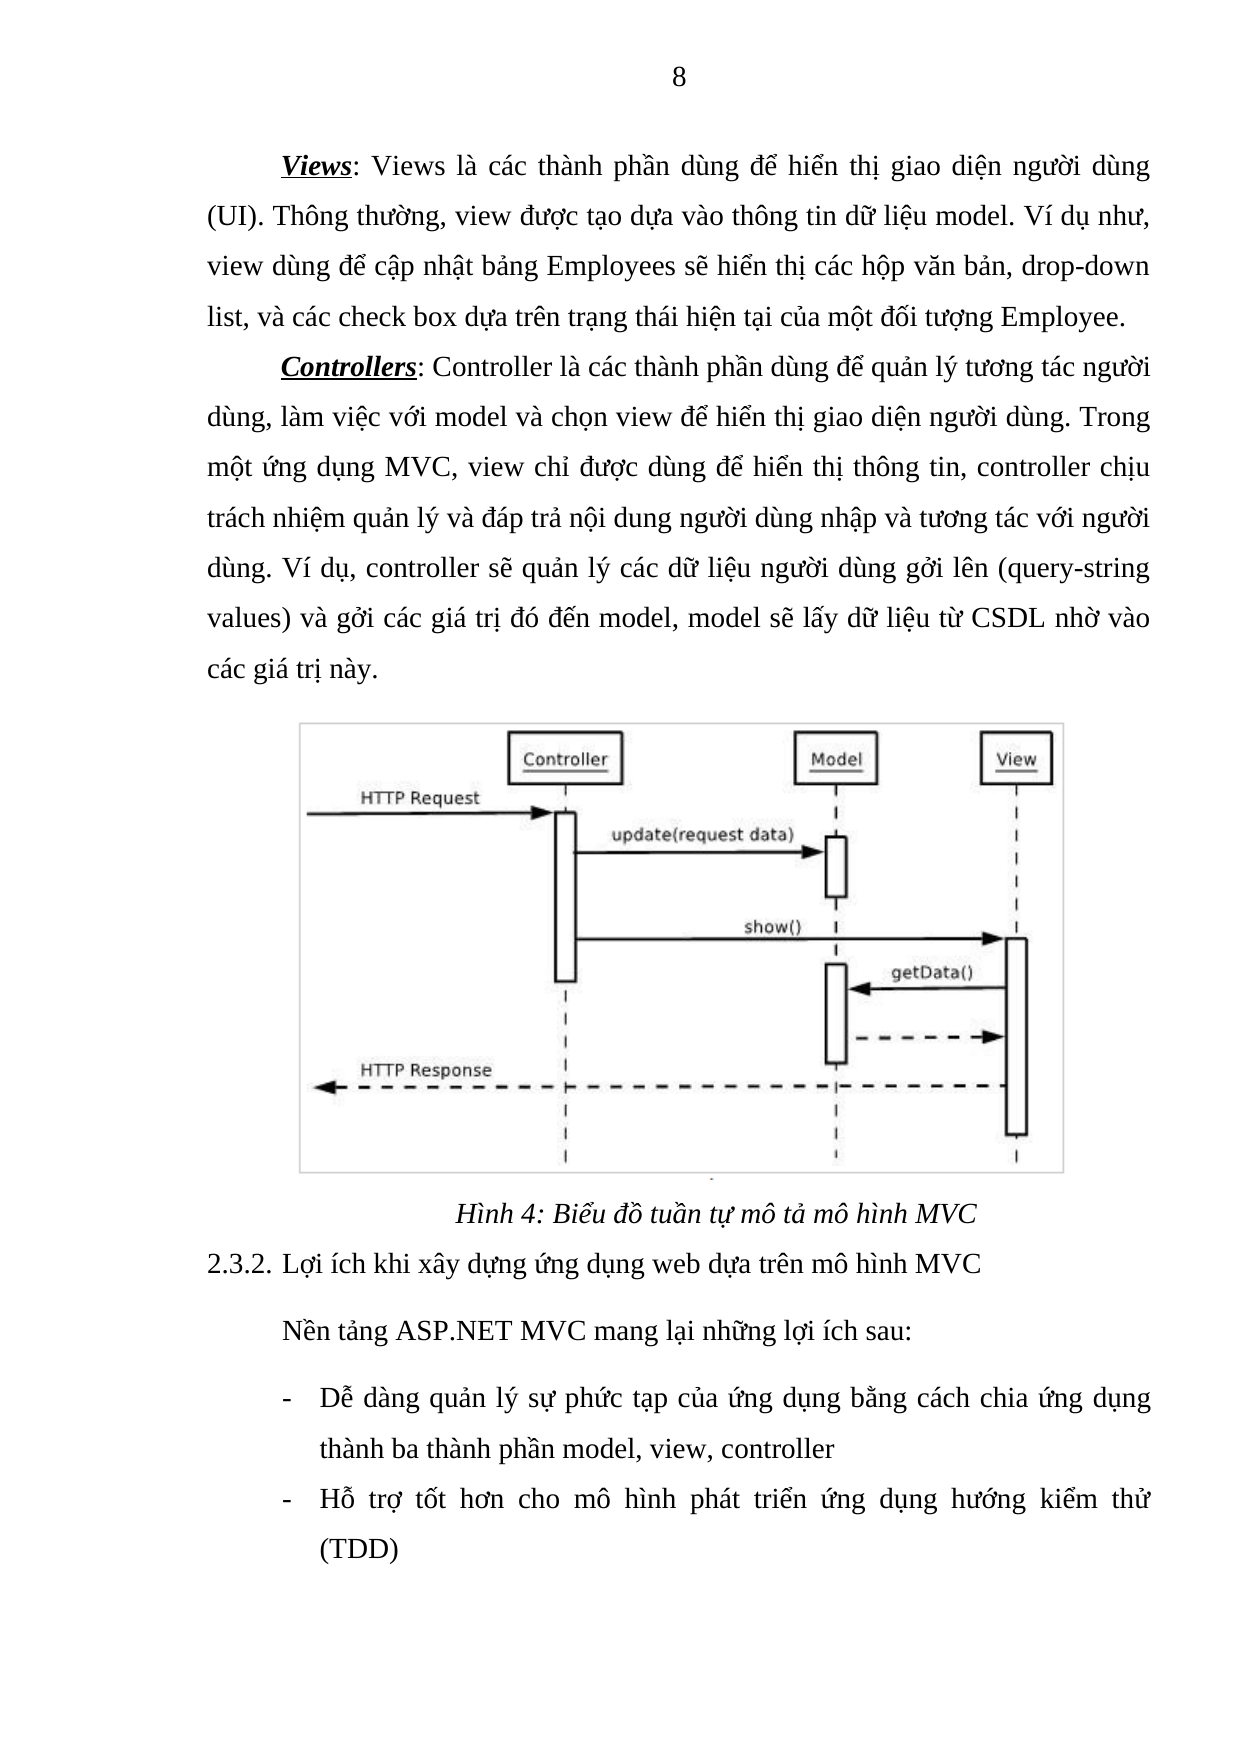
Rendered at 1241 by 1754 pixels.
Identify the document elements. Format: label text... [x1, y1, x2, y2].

list Views: Views là các thành phần dùng để hiển thị giao diện người dùng (UI). Thông thường, view được tạo dựa vào thông tin dữ liệu model. Ví dụ như, view dùng để cập nhật bảng Employees sẽ hiển thị các hộp văn bản, drop-down list, và các check box dựa trên trạng thái hiện tại của một đối tượng Employee. [207, 148, 1152, 332]
list Hình 4: Biểu đồ tuần tự mô tả mô hình MVC [207, 1196, 1152, 1230]
list Lợi ích khi xây dựng ứng dụng web dựa trên mô hình MVC [207, 1247, 1152, 1280]
list Dễ dàng quản lý sự phức tạp của ứng dụng bằng cách chia ứng dụng thành ba thành phần model, view, controller [282, 1381, 1152, 1464]
list Hỗ trợ tốt hơn cho mô hình phát triển ứng dụng hướng kiểm thử (TDD) [282, 1481, 1152, 1565]
picture [268, 701, 1091, 1180]
text Nền tảng ASP.NET MVC mang lại những lợi ích sau: [207, 1313, 1152, 1347]
list Controllers: Controller là các thành phần dùng để quản lý tương tác người dùng, làm việc với model và chọn view để hiển thị giao diện người dùng. Trong một ứng dụng MVC, view chỉ được dùng để hiển thị thông tin, controller chịu trách nhiệm quản lý và đáp trả nội dung người dùng nhập và tương tác với người dùng. Ví dụ, controller sẽ quản lý các dữ liệu người dùng gởi lên (query-string values) và gởi các giá trị đó đến model, model sẽ lấy dữ liệu từ CSDL nhờ vào các giá trị này. [207, 349, 1152, 684]
